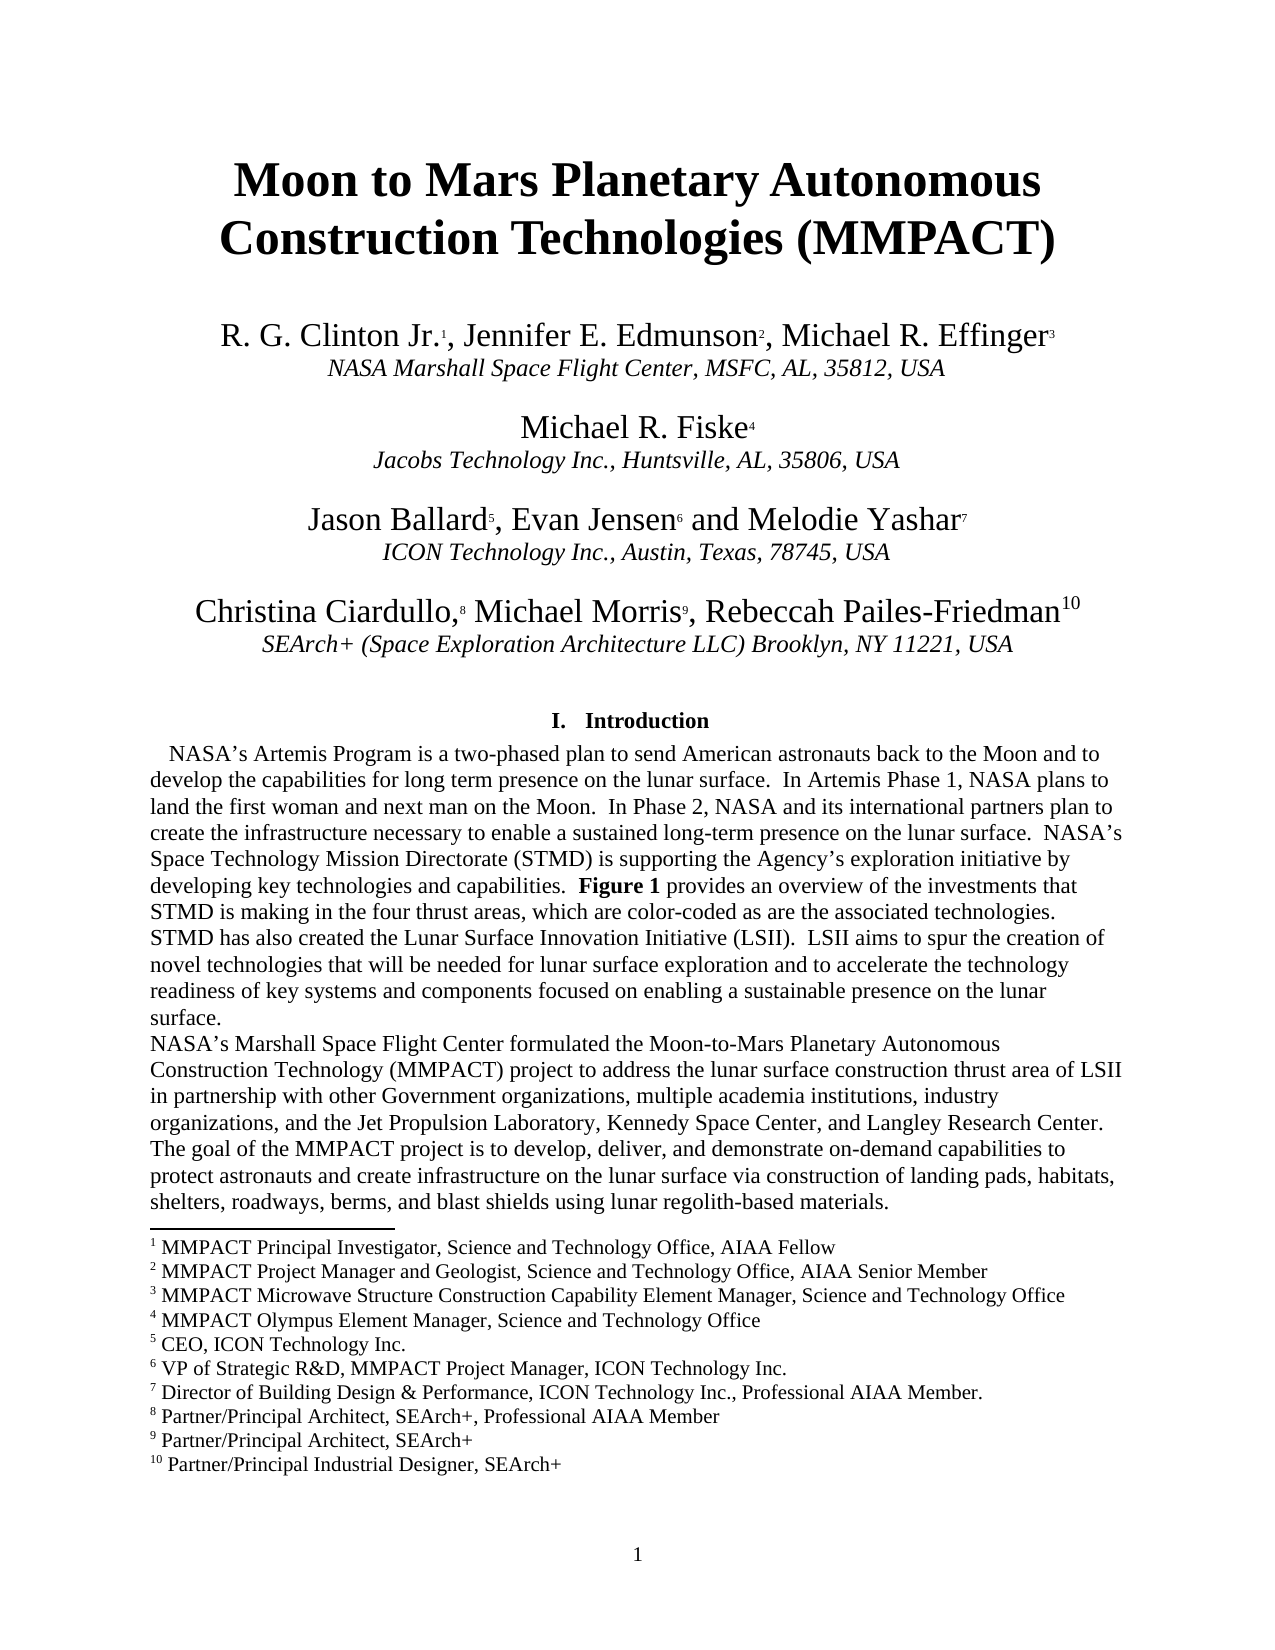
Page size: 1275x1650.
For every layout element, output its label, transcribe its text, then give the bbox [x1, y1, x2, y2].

list Introduction [150, 707, 1125, 734]
text Christina Ciardullo, Michael Morris, Rebeccah Pailes-Friedman10 [150, 591, 1125, 629]
text Jason Ballard, Evan Jensen and Melodie Yashar [150, 499, 1125, 537]
text NASA’s Artemis Program is a two-phased plan to send American astronauts back to the Moon and to develop the capabilities for long term presence on the lunar surface. In Artemis Phase 1, NASA plans to land the first woman and next man on the Moon. In Phase 2, NASA and its international partners plan to create the infrastructure necessary to enable a sustained long-term presence on the lunar surface. NASA’s Space Technology Mission Directorate (STMD) is supporting the Agency’s exploration initiative by developing key technologies and capabilities. Figure 1 provides an overview of the investments that STMD is making in the four thrust areas, which are color-coded as are the associated technologies. STMD has also created the Lunar Surface Innovation Initiative (LSII). LSII aims to spur the creation of novel technologies that will be needed for lunar surface exploration and to accelerate the technology readiness of key systems and components focused on enabling a sustainable presence on the lunar surface. [150, 740, 1125, 1030]
text Michael R. Fiske [150, 407, 1125, 445]
text Jacobs Technology Inc., Huntsville, AL, 35806, USA [150, 445, 1125, 474]
text R. G. Clinton Jr., Jennifer E. Edmunson, Michael R. Effinger [150, 315, 1125, 353]
text NASA’s Marshall Space Flight Center formulated the Moon-to-Mars Planetary Autonomous Construction Technology (MMPACT) project to address the lunar surface construction thrust area of LSII in partnership with other Government organizations, multiple academia institutions, industry organizations, and the Jet Propulsion Laboratory, Kennedy Space Center, and Langley Research Center. The goal of the MMPACT project is to develop, deliver, and demonstrate on-demand capabilities to protect astronauts and create infrastructure on the lunar surface via construction of landing pads, habitats, shelters, roadways, berms, and blast shields using lunar regolith-based materials. [150, 1030, 1125, 1214]
text NASA Marshall Space Flight Center, MSFC, AL, 35812, USA [150, 353, 1125, 382]
text ICON Technology Inc., Austin, Texas, 78745, USA [150, 537, 1125, 566]
text SEArch+ (Space Exploration Architecture LLC) Brooklyn, NY 11221, USA [150, 629, 1125, 658]
title Moon to Mars Planetary Autonomous Construction Technologies (MMPACT) [150, 150, 1125, 265]
